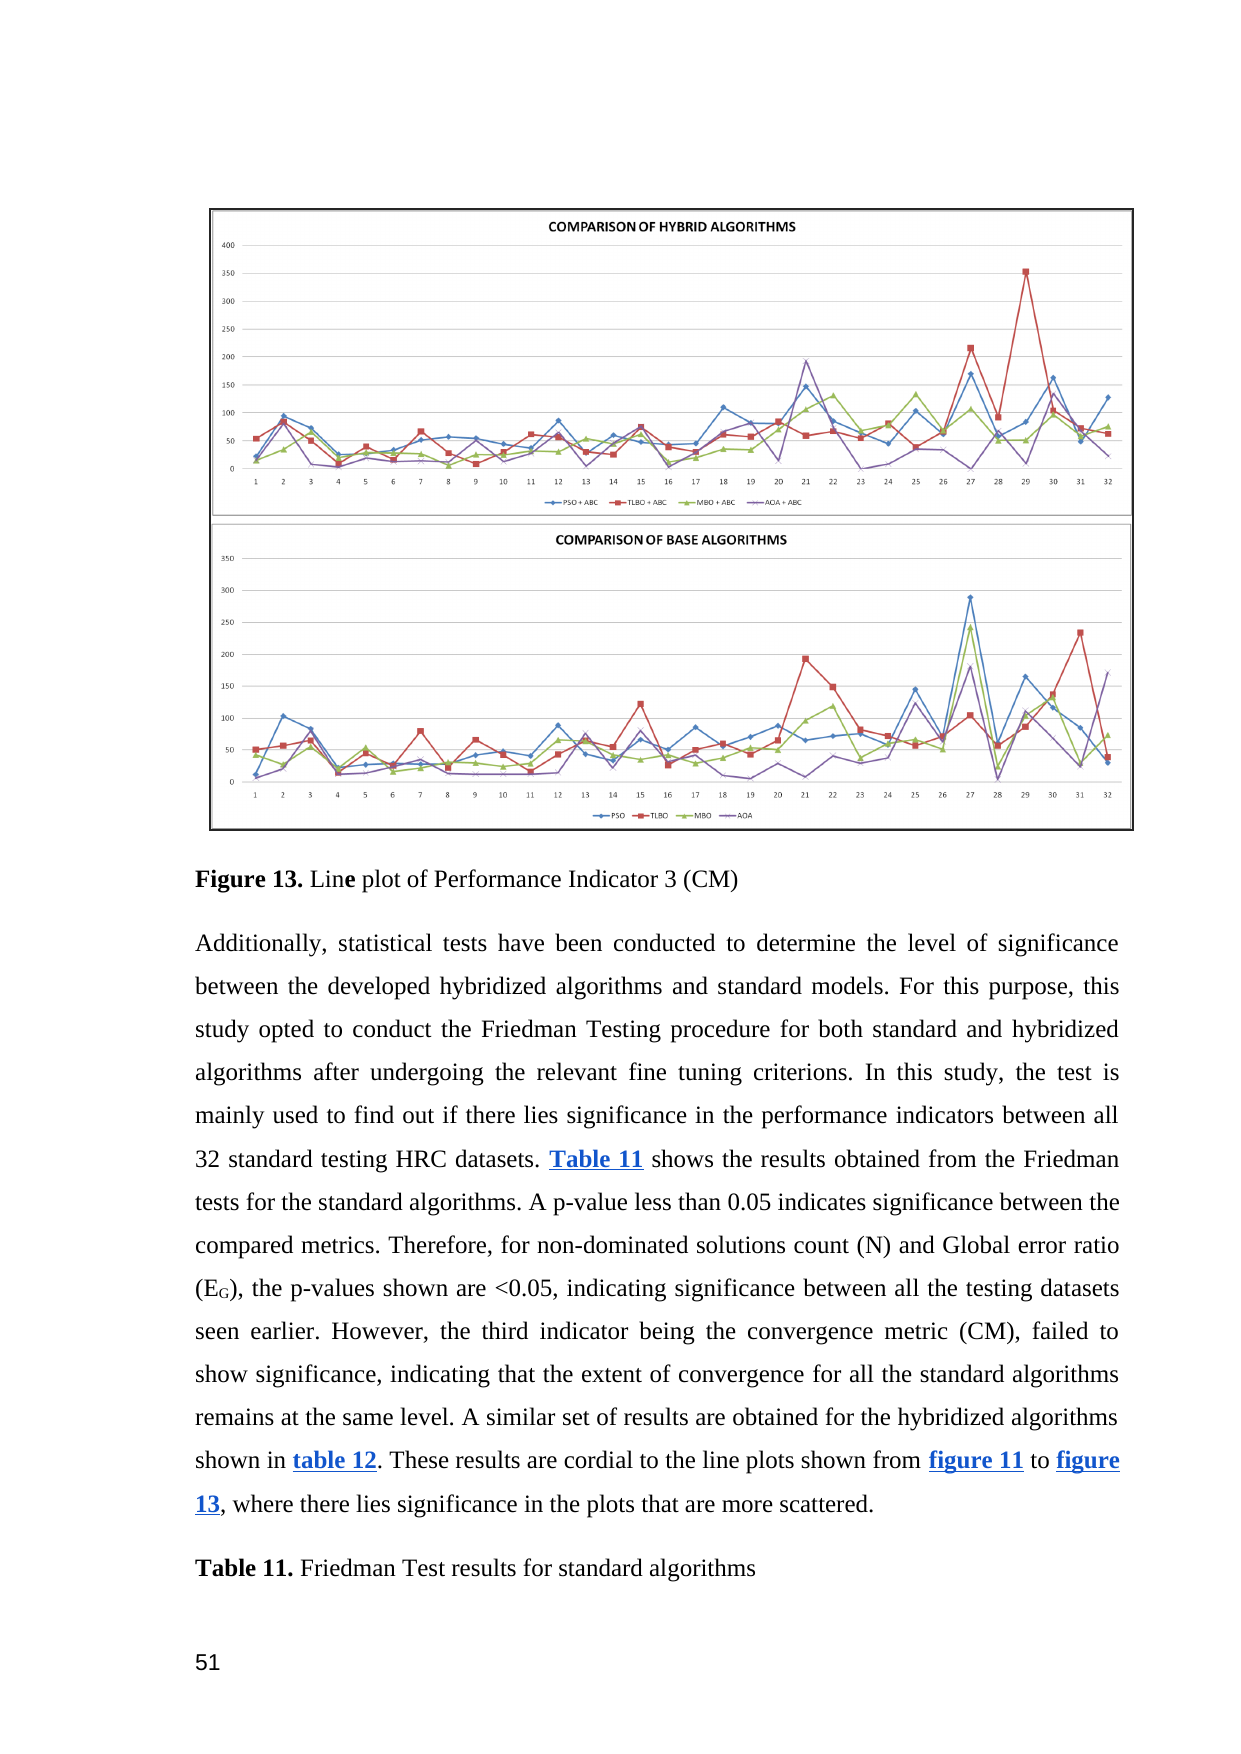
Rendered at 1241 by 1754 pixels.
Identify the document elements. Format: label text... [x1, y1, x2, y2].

text Table 11. Friedman Test results for standard algorithms [195, 1553, 1120, 1581]
picture [211, 210, 1132, 829]
text Additionally, statistical tests have been conducted to determine the level of significance between the developed hybridized algorithms and standard models. For this purpose, this study opted to conduct the Friedman Testing procedure for both standard and hybridized algorithms after undergoing the relevant fine tuning criterions. In this study, the test is mainly used to find out if there lies significance in the performance indicators between all 32 standard testing HRC datasets. Table 11 shows the results obtained from the Friedman tests for the standard algorithms. A p-value less than 0.05 indicates significance between the compared metrics. Therefore, for non-dominated solutions count (N) and Global error ratio (EG), the p-values shown are <0.05, indicating significance between all the testing datasets seen earlier. However, the third indicator being the convergence metric (CM), failed to show significance, indicating that the extent of convergence for all the standard algorithms remains at the same level. A similar set of results are obtained for the hybridized algorithms shown in table 12. These results are cordial to the line plots shown from figure 11 to figure 13, where there lies significance in the plots that are more scattered. [195, 928, 1120, 1517]
